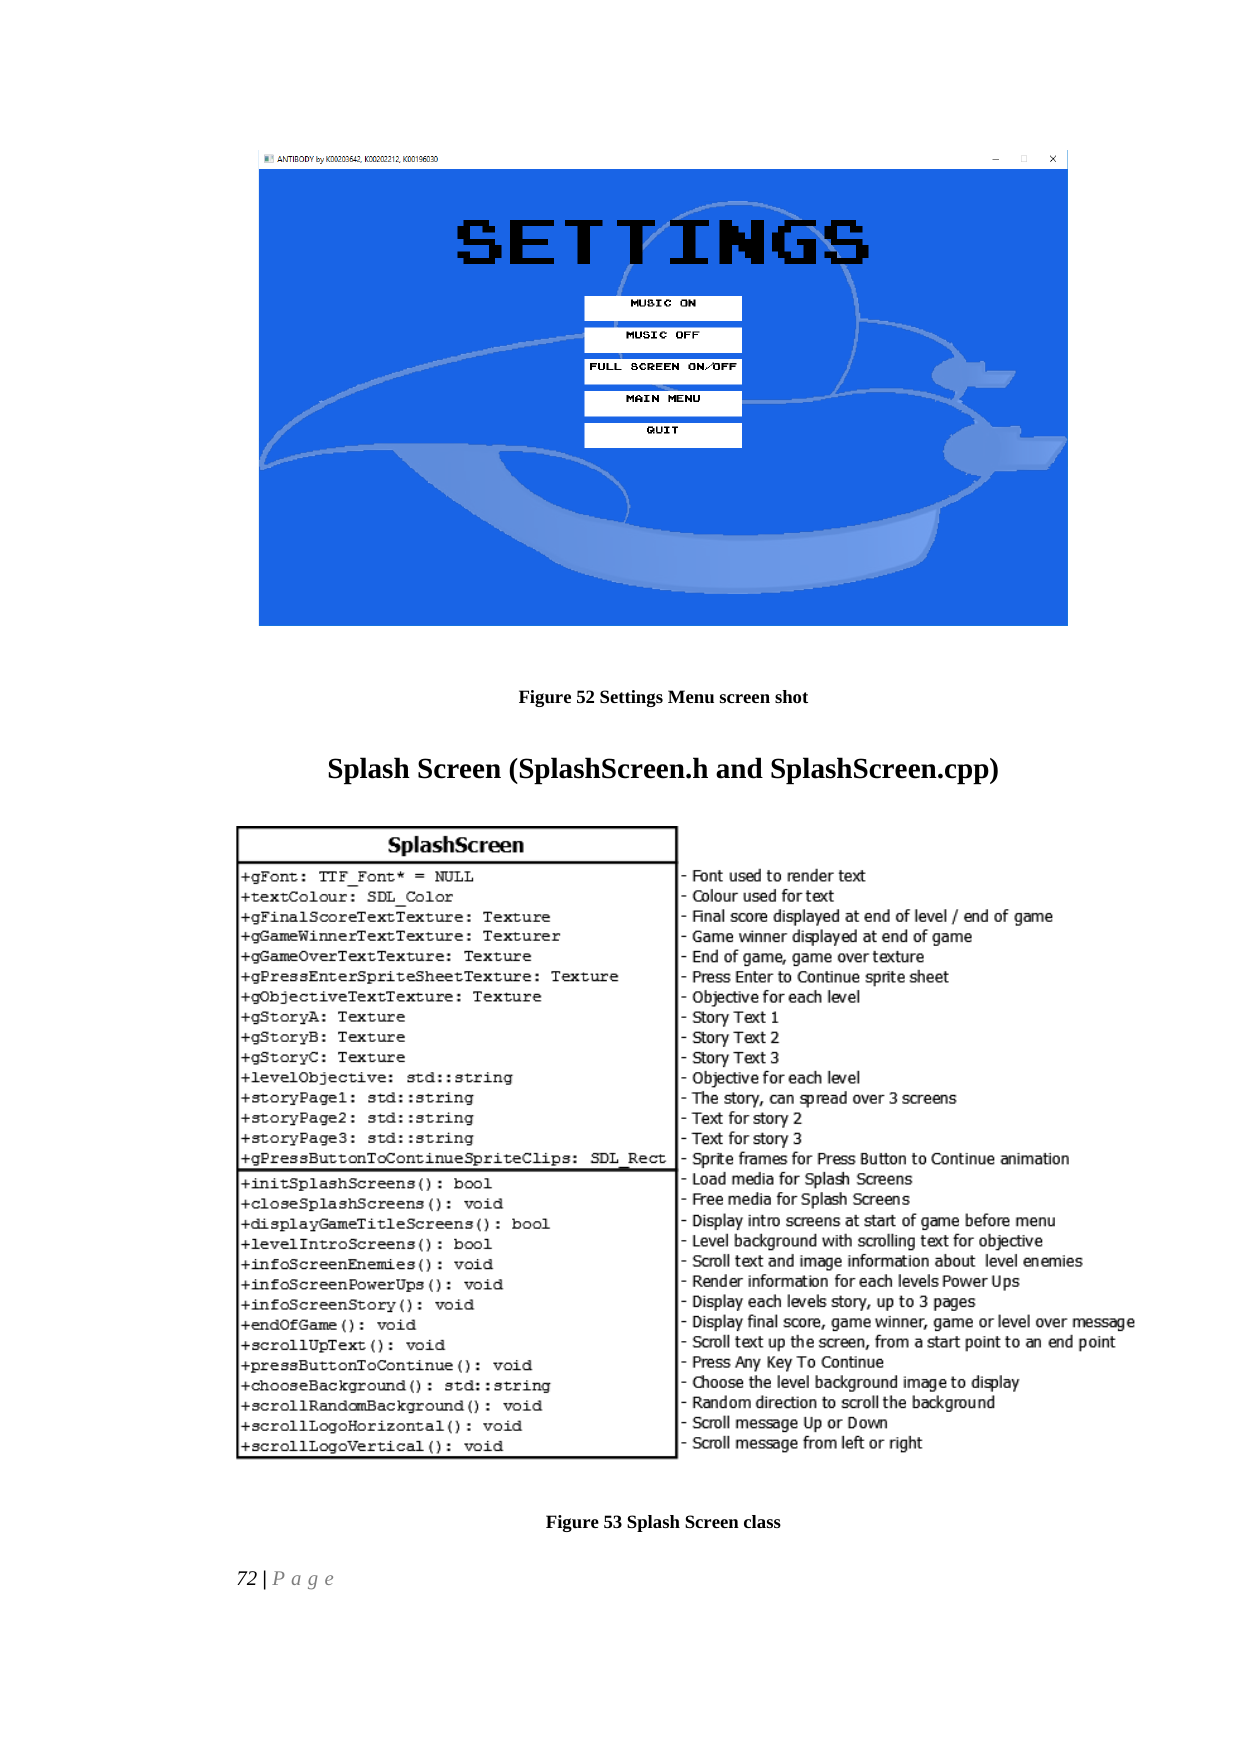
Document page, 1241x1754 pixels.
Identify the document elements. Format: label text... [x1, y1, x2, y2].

picture [258, 150, 1068, 626]
text Splash Screen (SplashScreen.h and SplashScreen.cpp) [236, 751, 1090, 785]
picture [236, 826, 1137, 1460]
